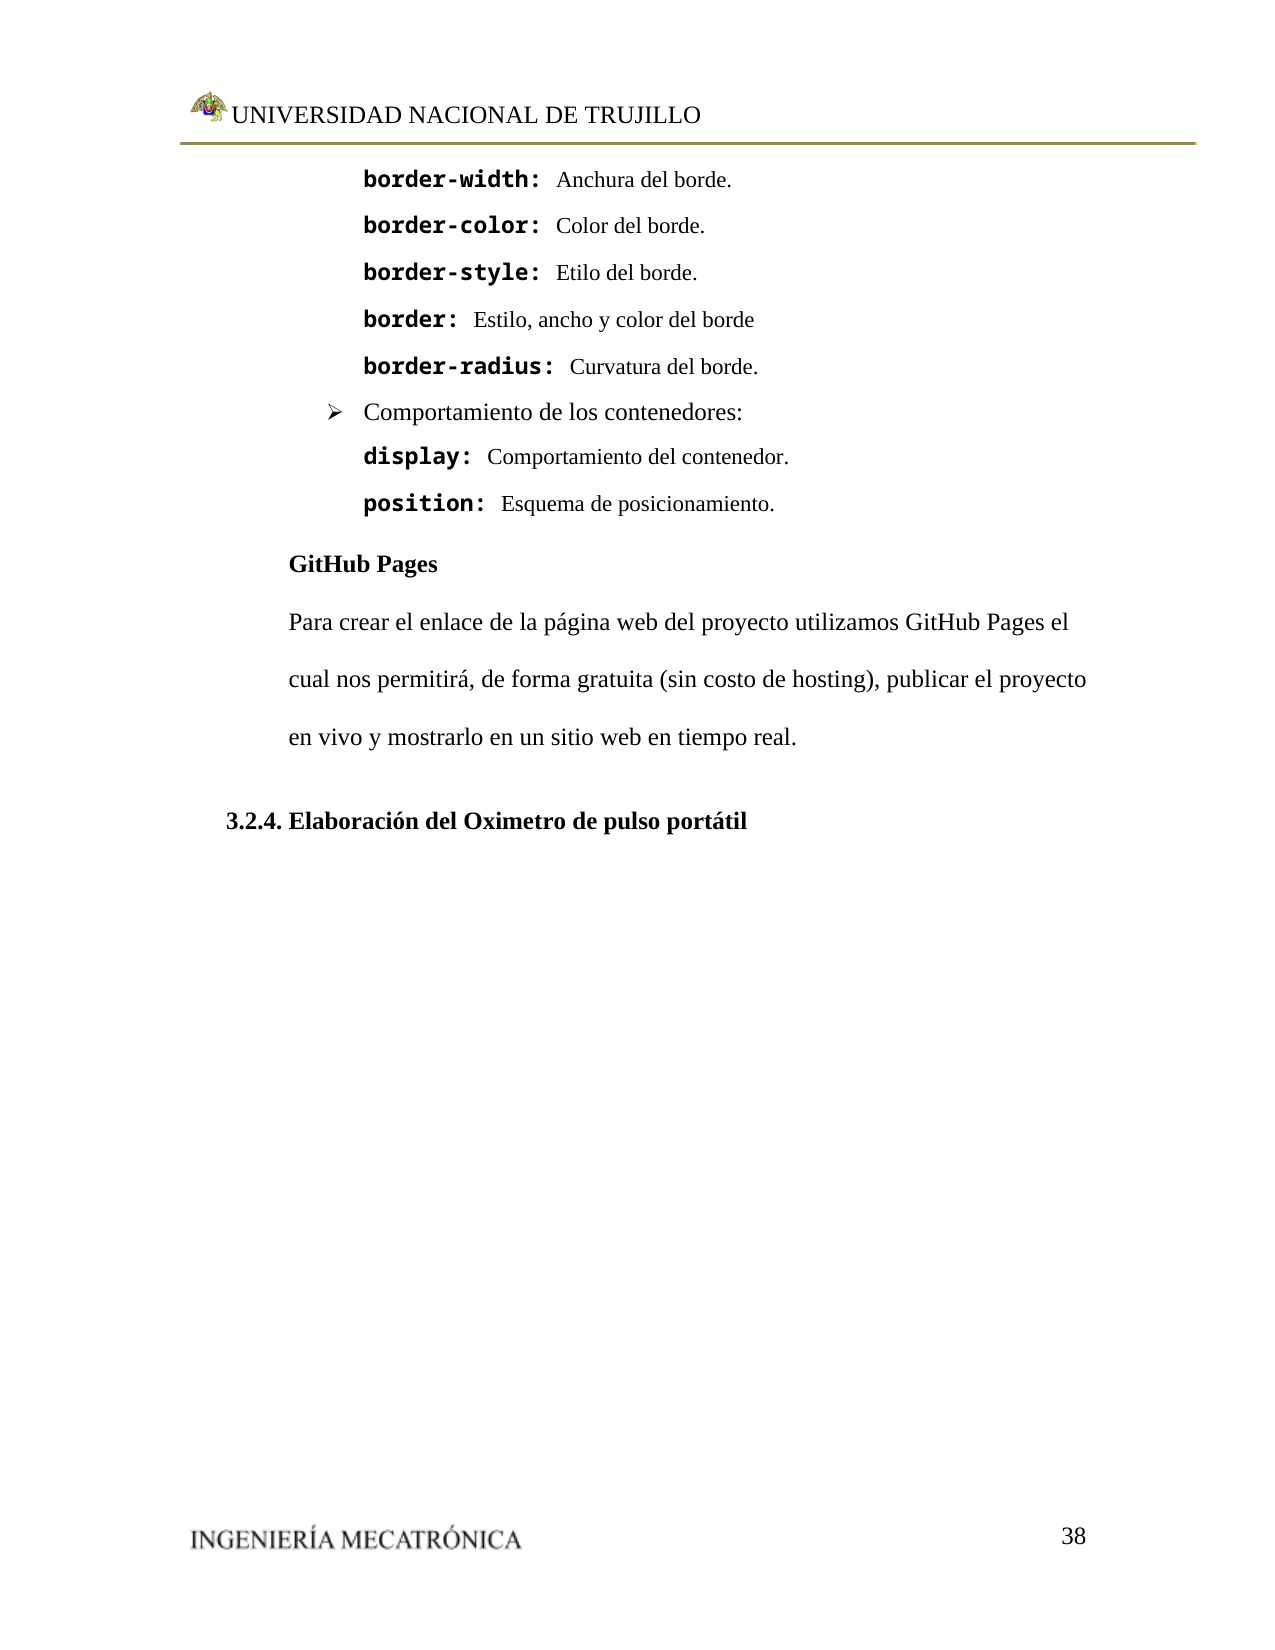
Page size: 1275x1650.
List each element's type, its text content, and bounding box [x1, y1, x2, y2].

text GitHub Pages [288, 549, 1112, 578]
picture [176, 1509, 569, 1570]
list border: Estilo, ancho y color del borde [473, 303, 1112, 334]
list border-radius: Curvatura del borde. [569, 350, 1112, 381]
list border-width: Anchura del borde. [363, 162, 1112, 194]
text Para crear el enlace de la página web del proyecto utilizamos GitHub Pages el cual nos permitirá, de forma gratuita (sin costo de hosting), publicar el proyecto en vivo y mostrarlo en un sitio web en tiempo real. [288, 607, 1112, 751]
list position: Esquema de posicionamiento. [501, 487, 1112, 518]
list display: Comportamiento del contenedor. [487, 440, 1112, 471]
picture [190, 91, 228, 123]
list Comportamiento de los contenedores: [326, 397, 1112, 426]
list border-style: Etilo del borde. [556, 256, 1112, 287]
subtitle Elaboración del Oximetro de pulso portátil [226, 806, 1112, 834]
list border-color: Color del borde. [556, 209, 1112, 241]
